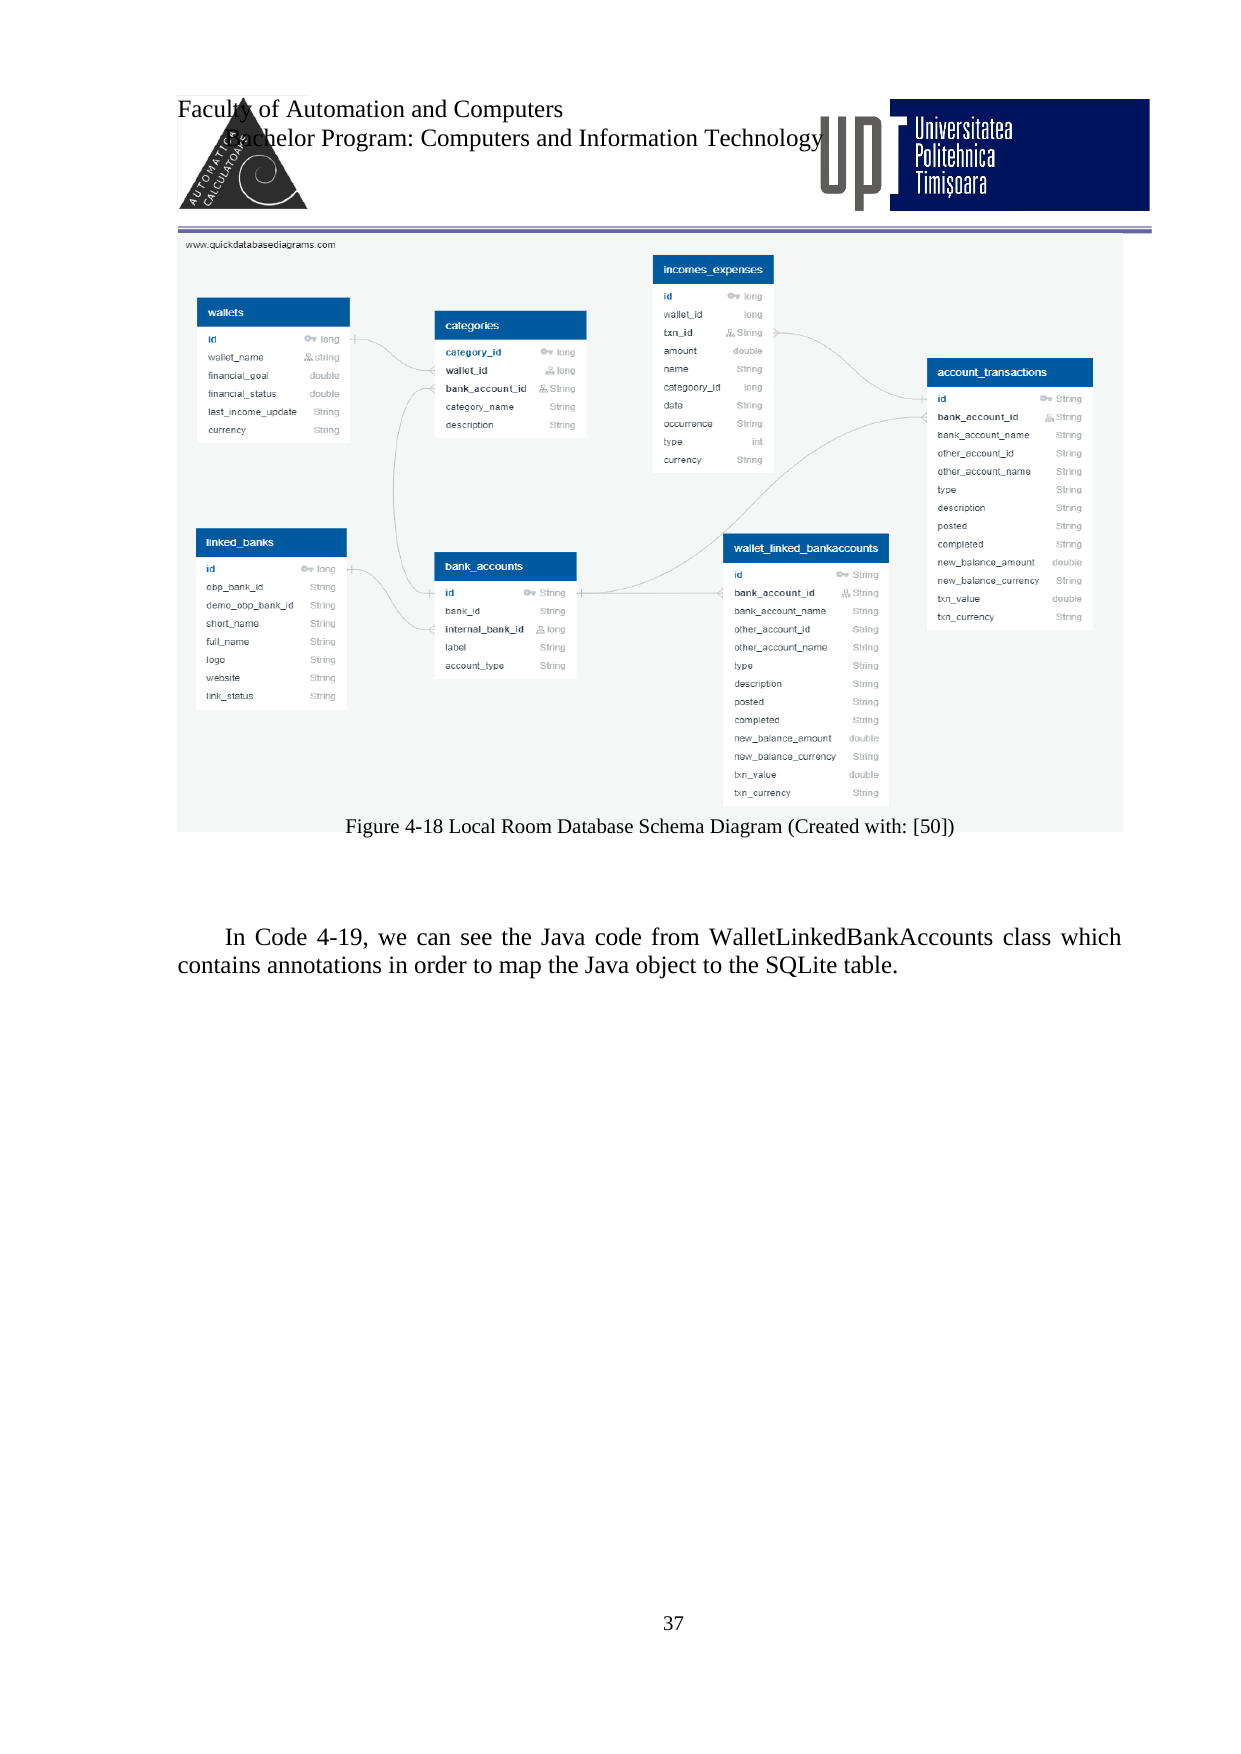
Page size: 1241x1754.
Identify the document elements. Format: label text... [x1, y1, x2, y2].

picture [820, 99, 1150, 211]
picture [177, 225, 1153, 832]
picture [713, 820, 721, 832]
picture [177, 95, 309, 211]
picture [561, 820, 569, 832]
